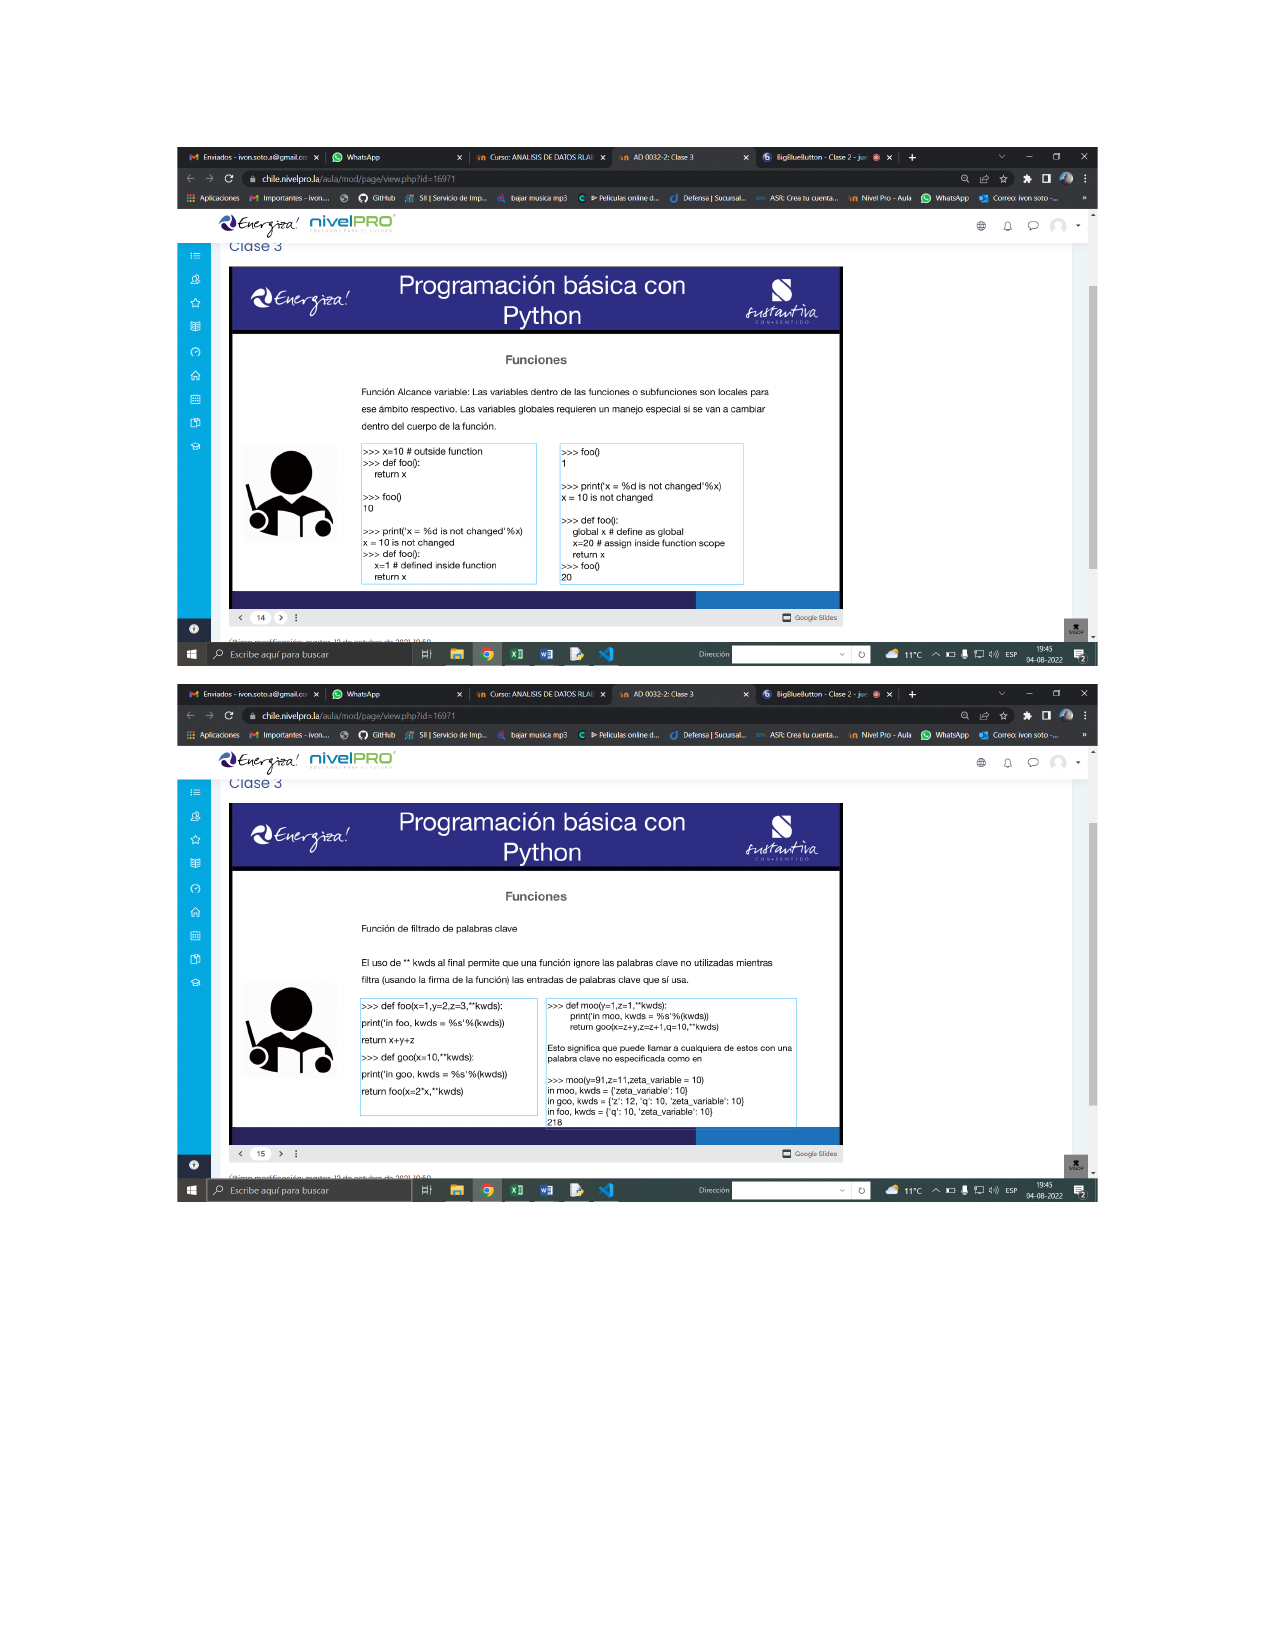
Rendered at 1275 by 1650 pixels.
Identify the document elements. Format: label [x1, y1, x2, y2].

picture [177, 147, 1098, 666]
picture [191, 322, 200, 330]
picture [177, 684, 1098, 1202]
picture [191, 859, 200, 864]
